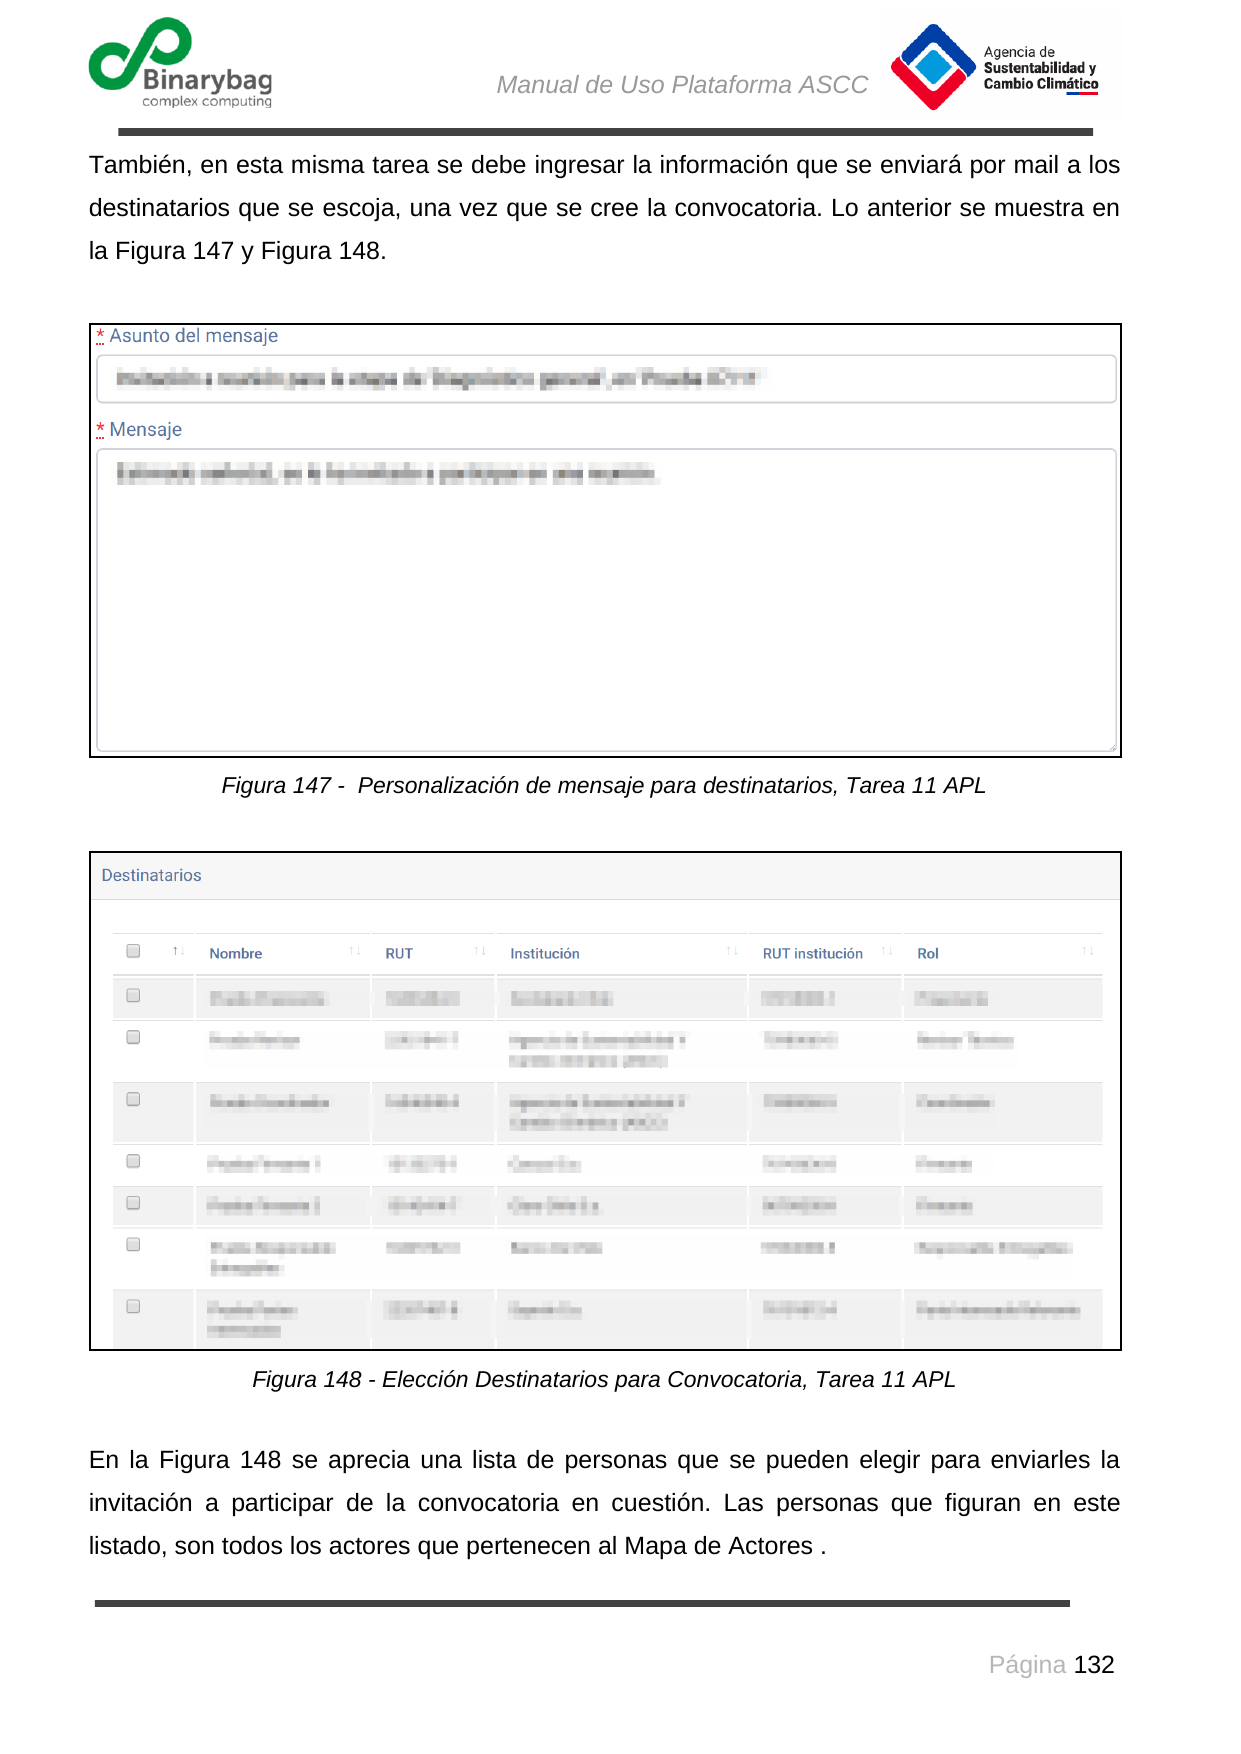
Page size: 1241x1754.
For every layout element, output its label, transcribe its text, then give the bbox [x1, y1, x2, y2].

text En la Figura 148 se aprecia una lista de personas que se pueden elegir para enviarles la invitación a participar de la convocatoria en cuestión. Las personas que figuran en este listado, son todos los actores que pertenecen al Mapa de Actores . [88, 1444, 1122, 1559]
text Figura 147 - Personalización de mensaje para destinatarios, Tarea 11 APL [88, 772, 1122, 799]
picture [94, 1600, 1070, 1607]
picture [878, 9, 1123, 122]
picture [118, 128, 1094, 136]
text También, en esta misma tarea se debe ingresar la información que se enviará por mail a los destinatarios que se escoja, una vez que se cree la convocatoria. Lo anterior se muestra en la Figura 147 y Figura 148. [88, 150, 1122, 265]
picture [91, 325, 1120, 756]
text Figura 148 - Elección Destinatarios para Convocatoria, Tarea 11 APL [88, 1366, 1122, 1392]
picture [91, 853, 1120, 1349]
picture [88, 17, 272, 108]
